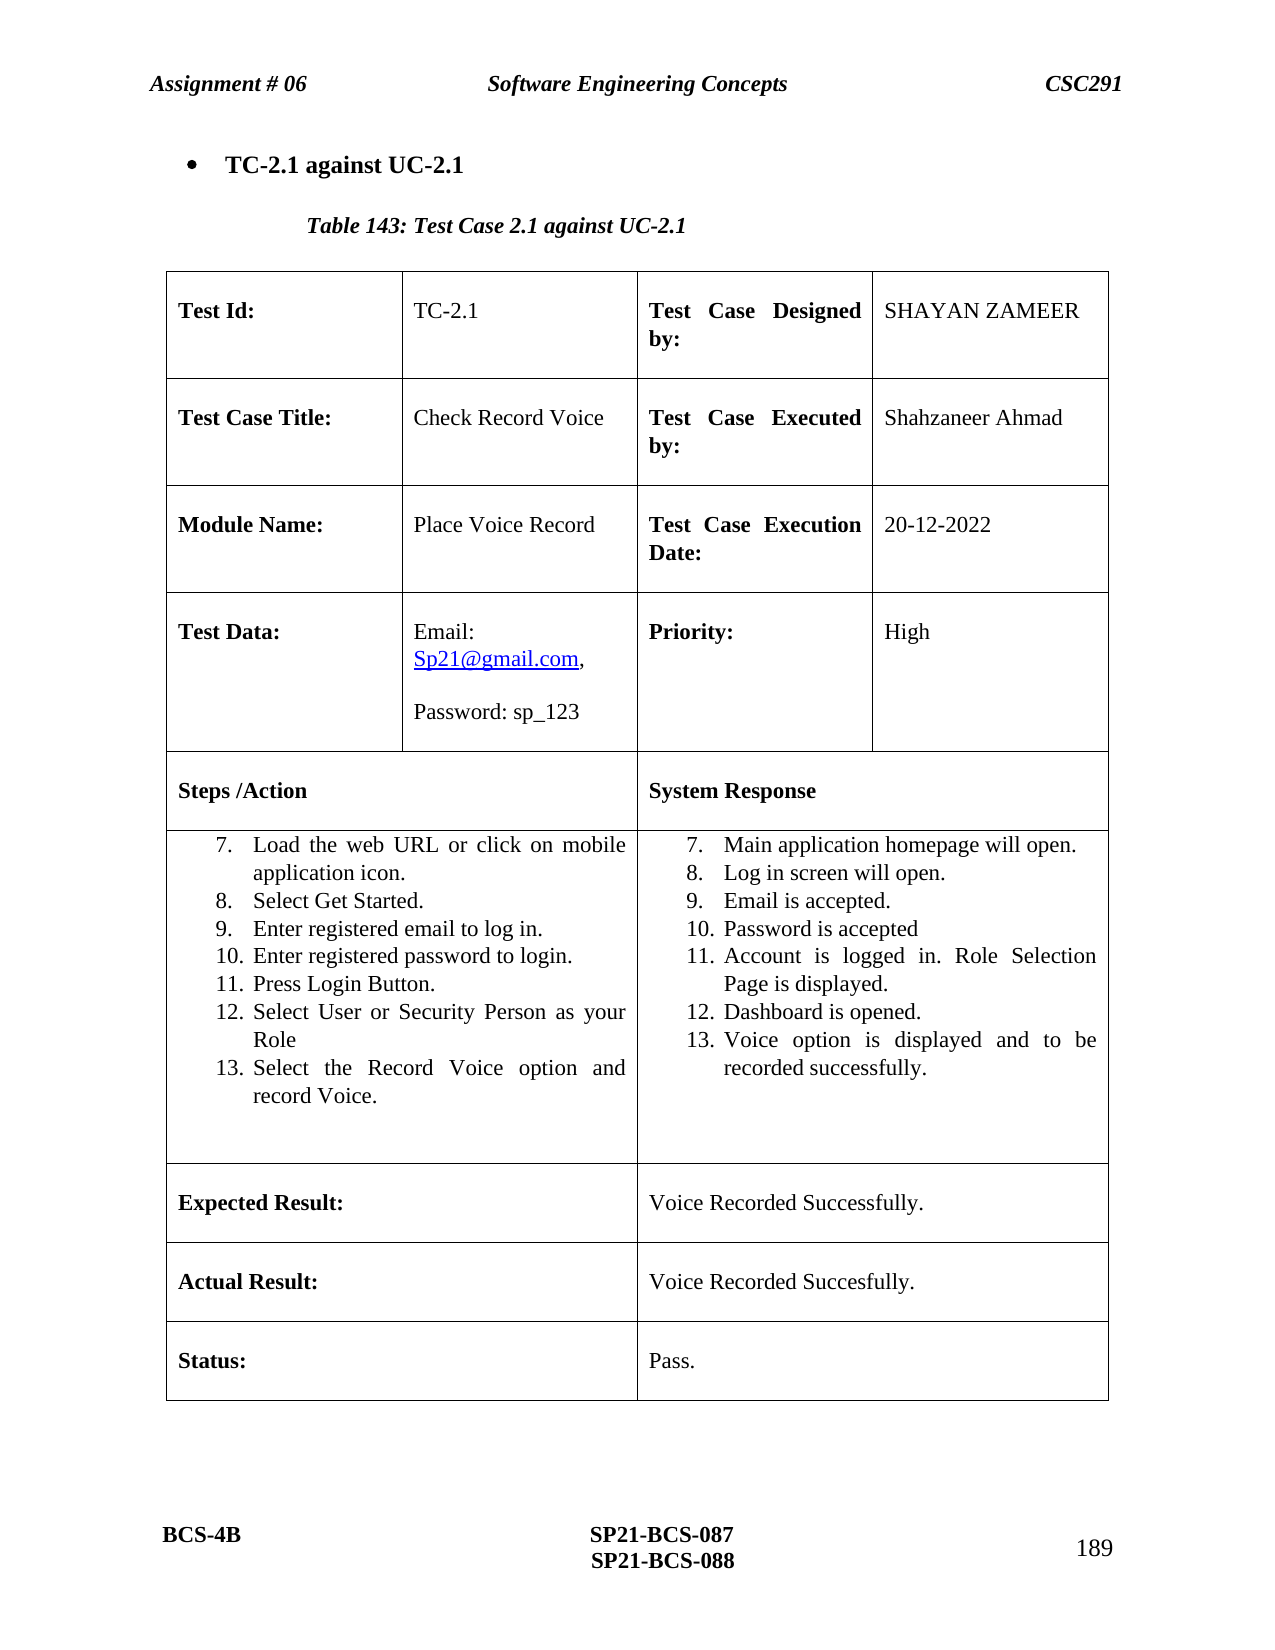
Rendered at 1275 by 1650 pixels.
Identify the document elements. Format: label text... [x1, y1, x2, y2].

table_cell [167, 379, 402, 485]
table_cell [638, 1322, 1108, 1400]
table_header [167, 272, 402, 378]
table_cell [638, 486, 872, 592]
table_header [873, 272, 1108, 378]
list TC-2.1 against UC-2.1 [187, 150, 1125, 179]
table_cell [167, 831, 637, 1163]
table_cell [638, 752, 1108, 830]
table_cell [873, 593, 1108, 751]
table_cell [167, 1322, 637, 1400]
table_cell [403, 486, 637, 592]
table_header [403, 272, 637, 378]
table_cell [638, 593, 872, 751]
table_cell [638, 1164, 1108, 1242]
list Table 143: Test Case 2.1 against UC-2.1 [225, 212, 1125, 238]
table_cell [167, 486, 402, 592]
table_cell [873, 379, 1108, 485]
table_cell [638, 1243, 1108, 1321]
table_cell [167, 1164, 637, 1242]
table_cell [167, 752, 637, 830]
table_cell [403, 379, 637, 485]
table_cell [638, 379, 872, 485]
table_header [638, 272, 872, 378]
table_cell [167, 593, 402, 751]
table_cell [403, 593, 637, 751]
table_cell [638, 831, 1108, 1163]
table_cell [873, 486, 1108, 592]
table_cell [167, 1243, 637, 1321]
